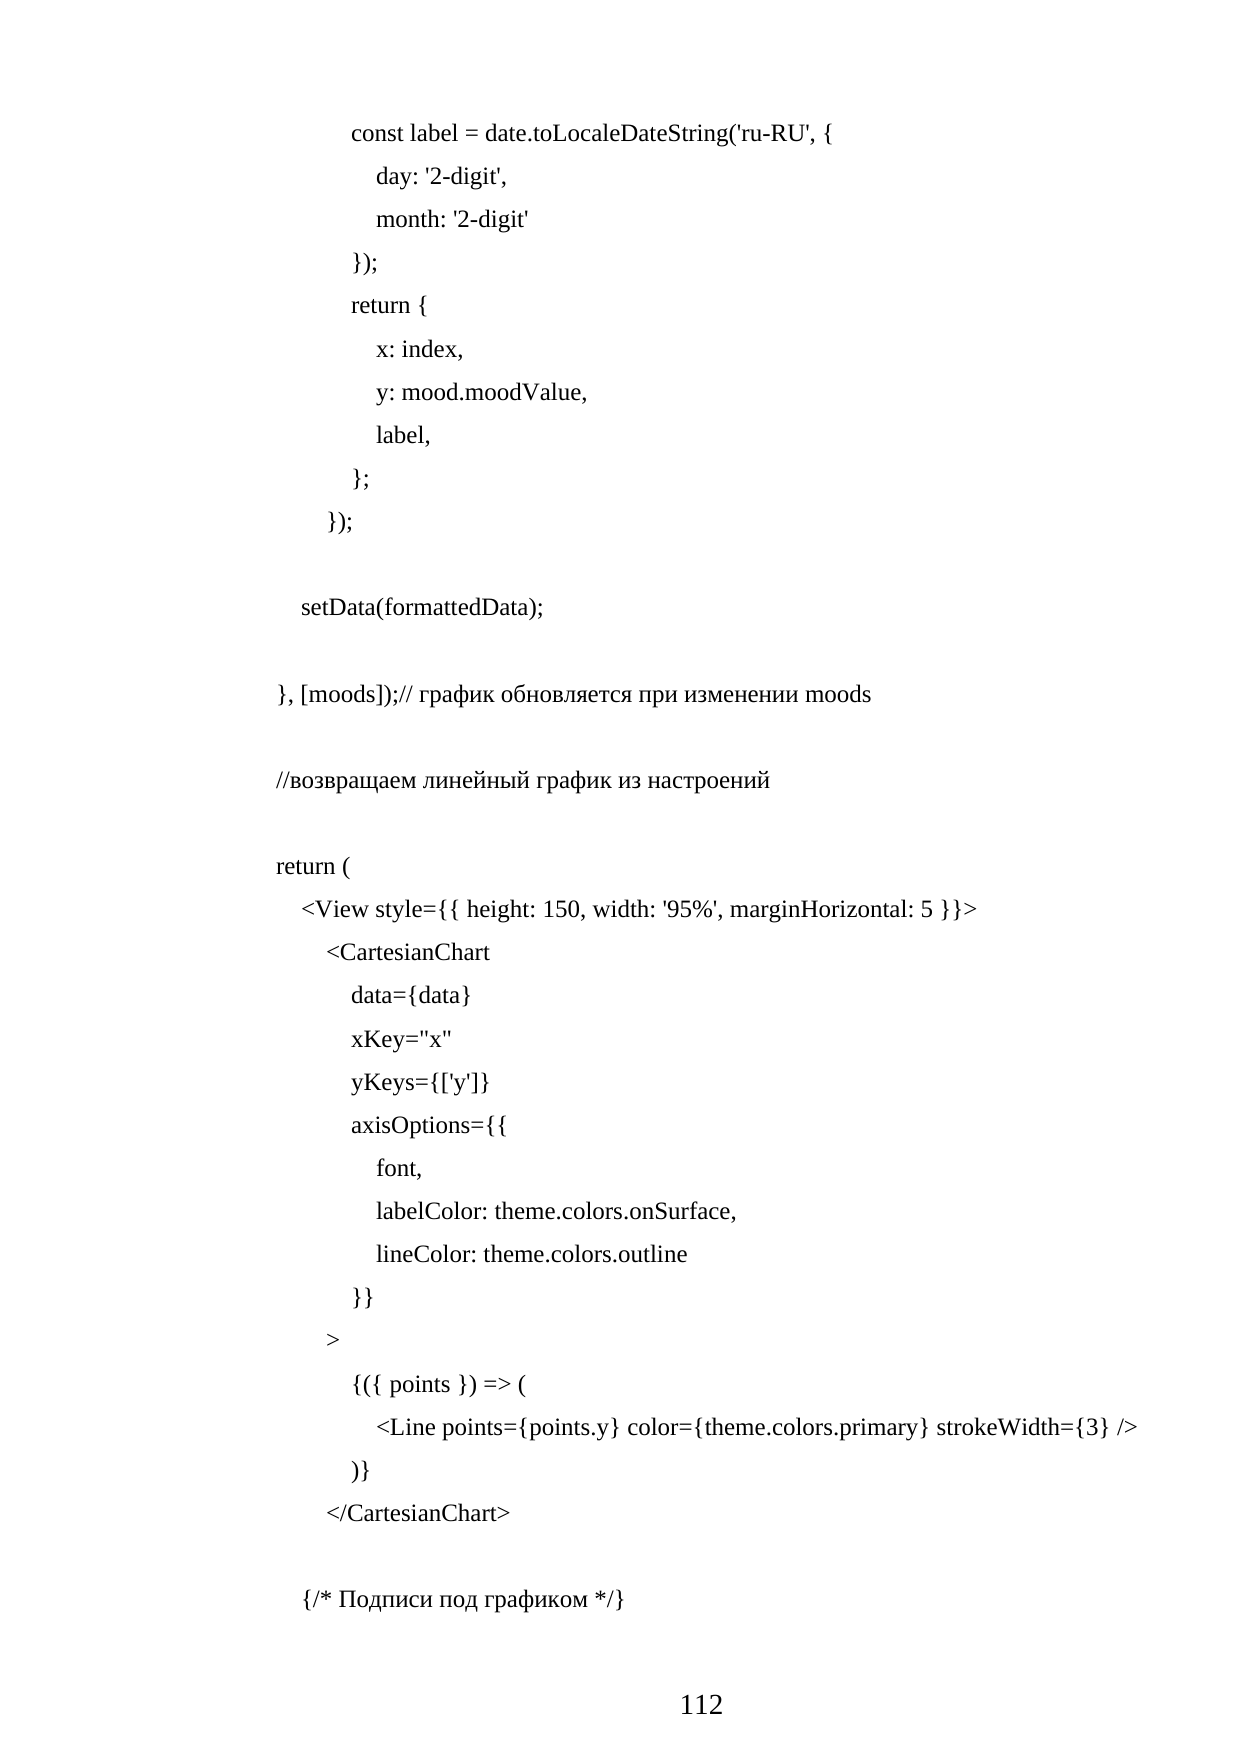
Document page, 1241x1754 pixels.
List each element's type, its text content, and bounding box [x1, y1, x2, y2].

text }); [177, 506, 1152, 535]
text )} [177, 1455, 1152, 1484]
text const label = date.toLocaleDateString('ru-RU', { [177, 118, 1152, 147]
text font, [177, 1153, 1152, 1182]
text }); [177, 247, 1152, 276]
text }; [177, 463, 1152, 492]
text <CartesianChart [177, 937, 1152, 966]
text axisOptions={{ [177, 1110, 1152, 1139]
text return { [177, 291, 1152, 319]
text </CartesianChart> [177, 1498, 1152, 1527]
text month: '2-digit' [177, 204, 1152, 233]
text lineColor: theme.colors.outline [177, 1239, 1152, 1268]
text x: index, [177, 334, 1152, 362]
text day: '2-digit', [177, 161, 1152, 190]
text label, [177, 420, 1152, 449]
text <View style={{ height: 150, width: '95%', marginHorizontal: 5 }}> [177, 894, 1152, 923]
text }, [moods]);// график обновляется при изменении moods [177, 679, 1152, 707]
text setData(formattedData); [177, 592, 1152, 621]
text > [177, 1326, 1152, 1354]
text return ( [177, 851, 1152, 880]
text }} [177, 1282, 1152, 1311]
text //возвращаем линейный график из настроений [177, 765, 1152, 794]
text y: mood.moodValue, [177, 377, 1152, 406]
text {/* Подписи под графиком */} [177, 1584, 1152, 1613]
text {({ points }) => ( [177, 1369, 1152, 1397]
text xKey="x" [177, 1024, 1152, 1052]
text labelColor: theme.colors.onSurface, [177, 1196, 1152, 1225]
text yKeys={['y']} [177, 1067, 1152, 1096]
text data={data} [177, 981, 1152, 1009]
text <Line points={points.y} color={theme.colors.primary} strokeWidth={3} /> [177, 1412, 1152, 1441]
